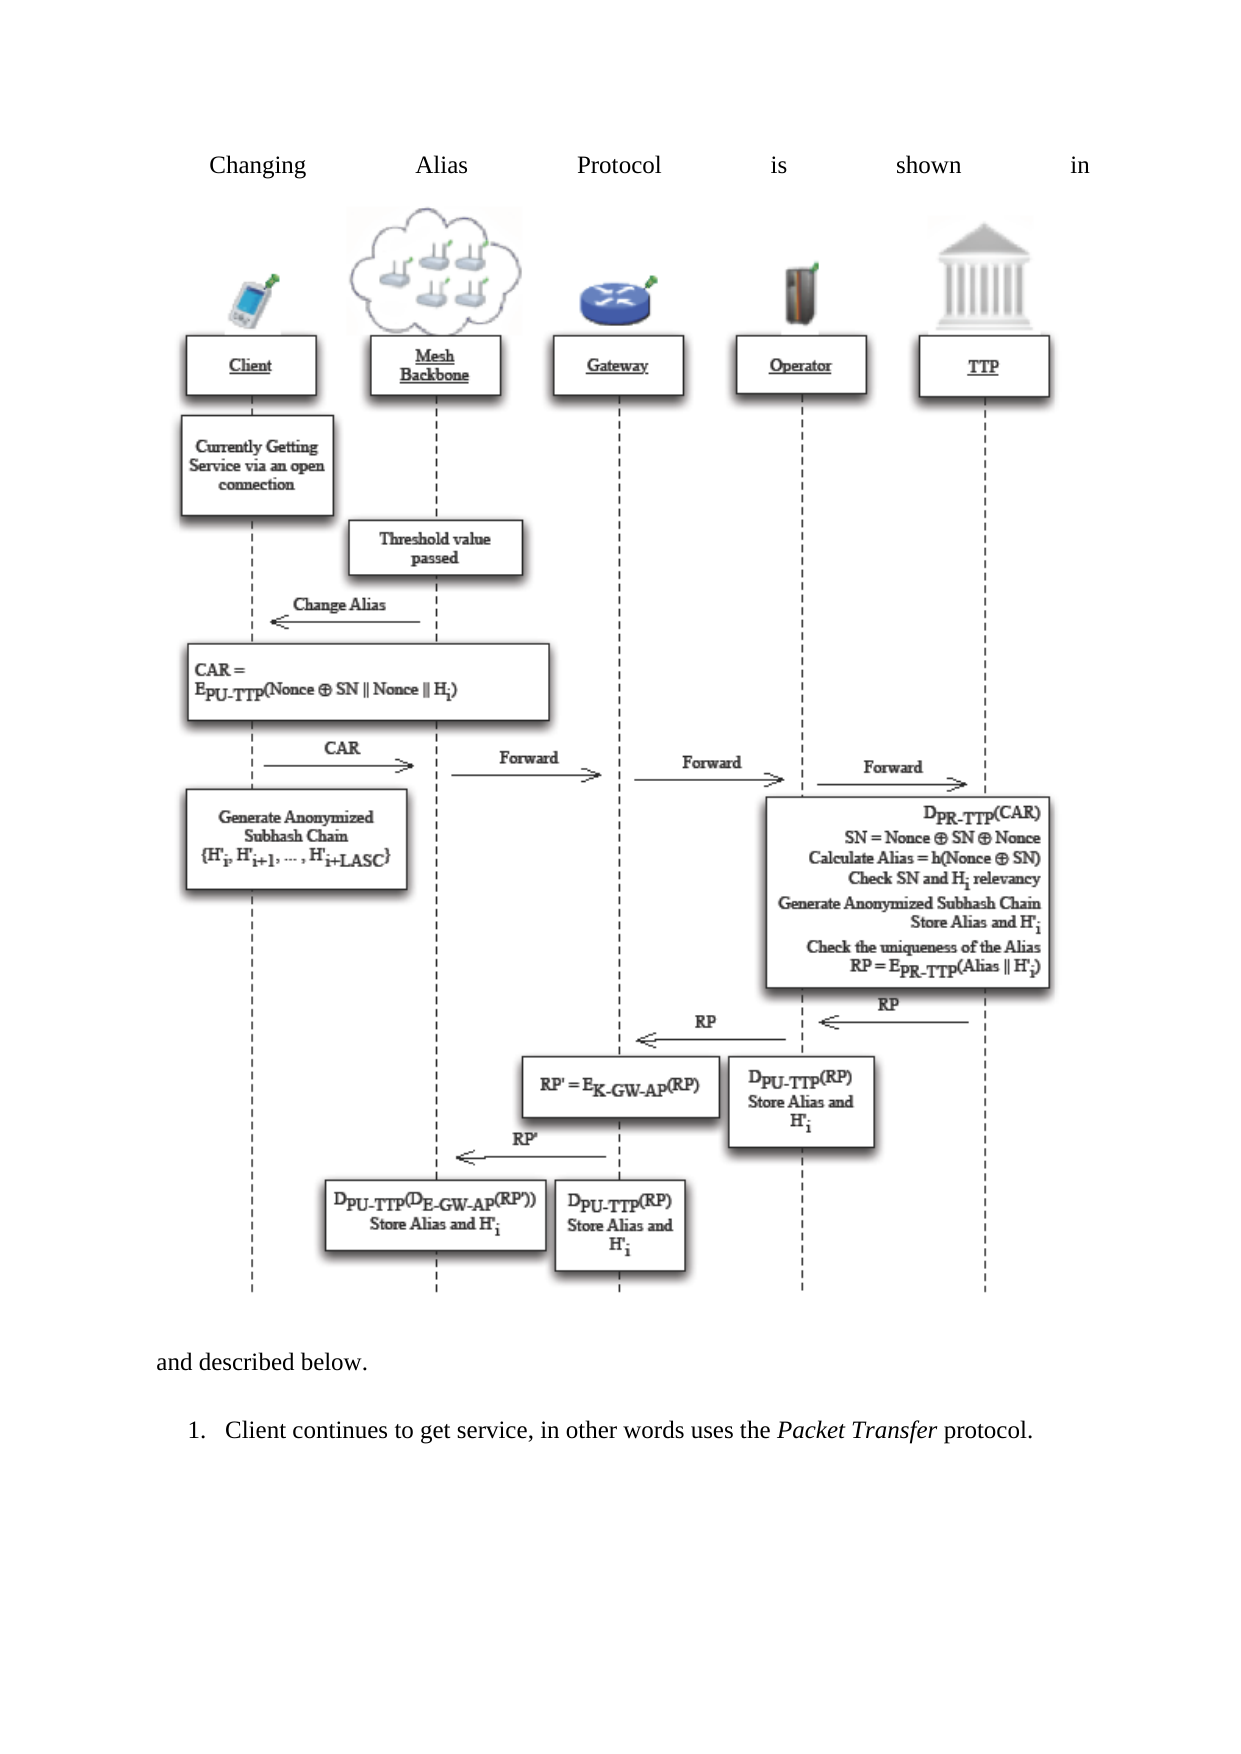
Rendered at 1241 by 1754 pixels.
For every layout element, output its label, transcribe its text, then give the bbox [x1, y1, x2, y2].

list Client continues to get service, in other words uses the Packet Transfer protocol. [187, 1415, 1090, 1444]
